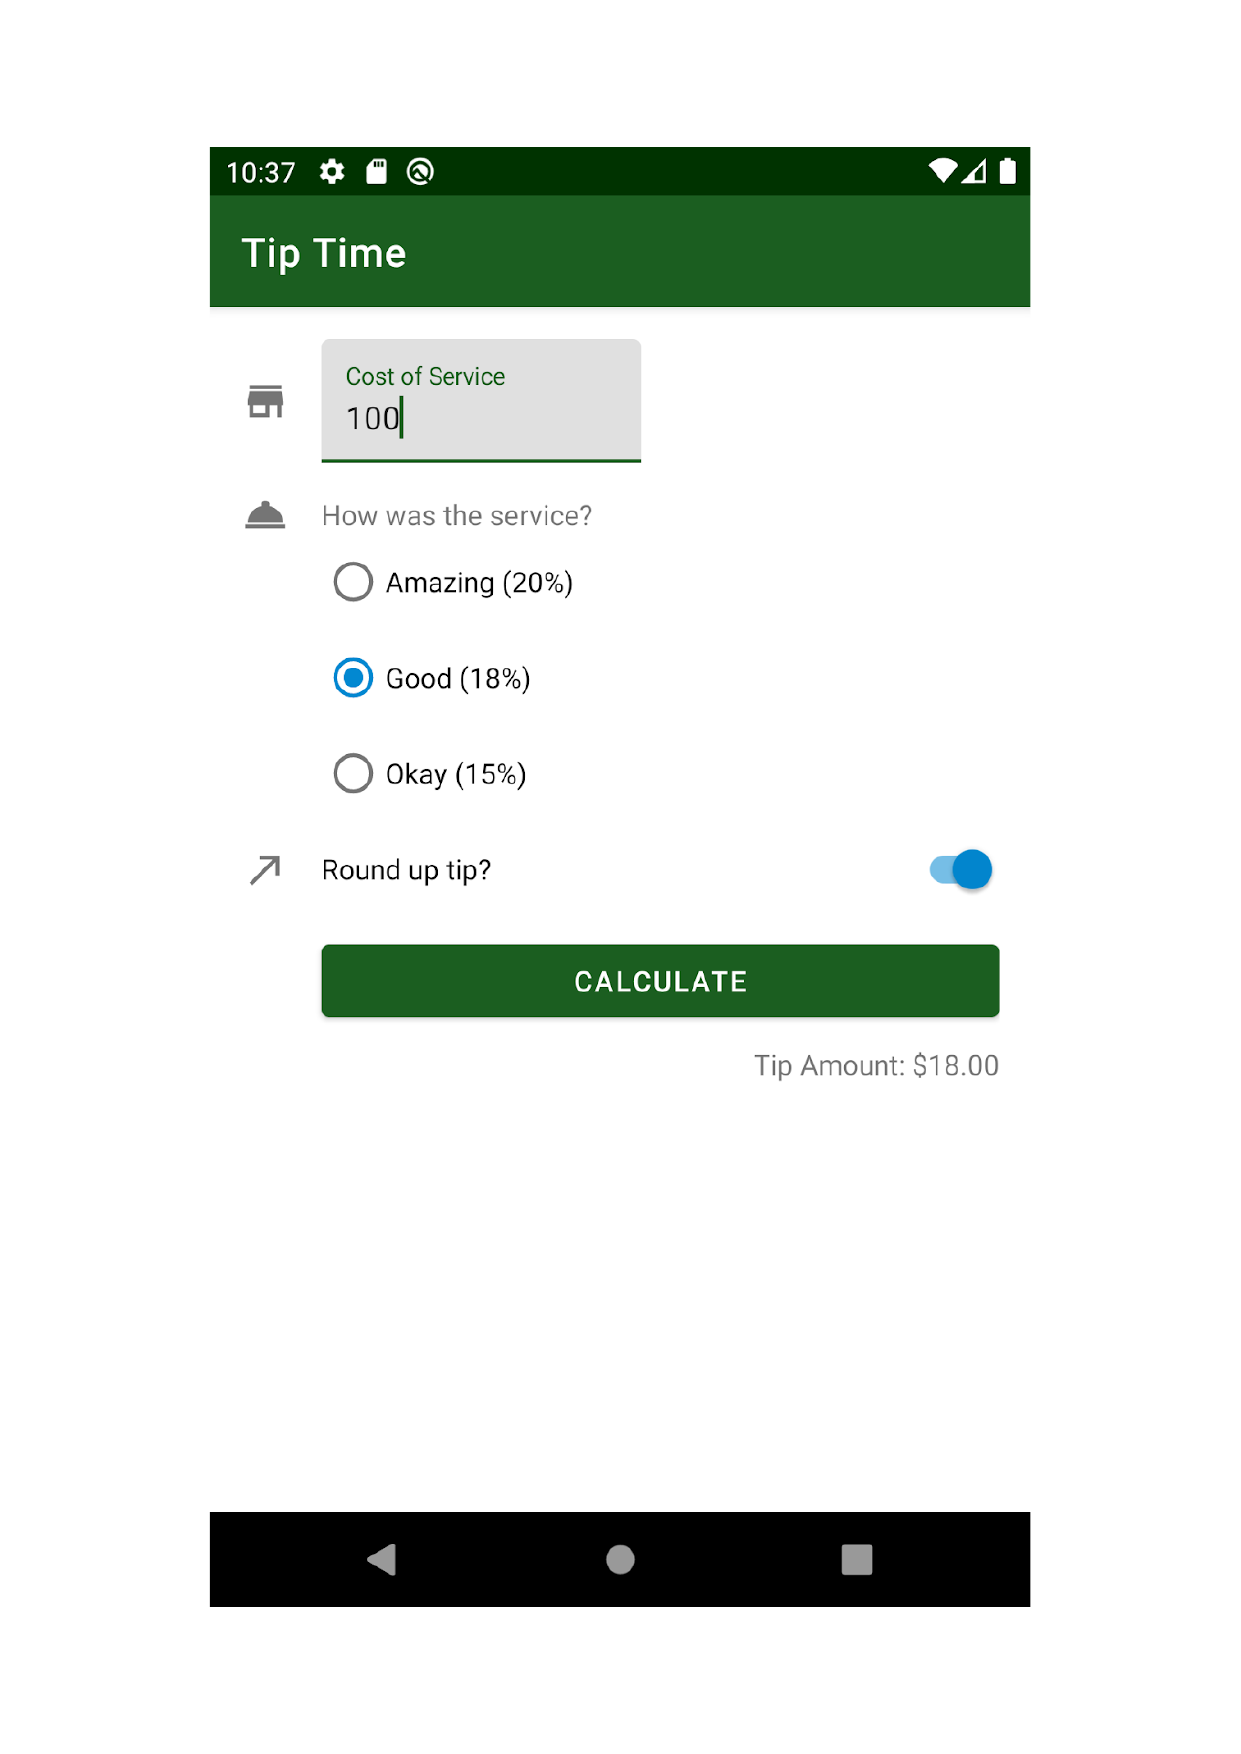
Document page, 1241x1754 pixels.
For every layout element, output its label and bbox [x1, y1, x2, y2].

picture [209, 147, 1031, 1607]
